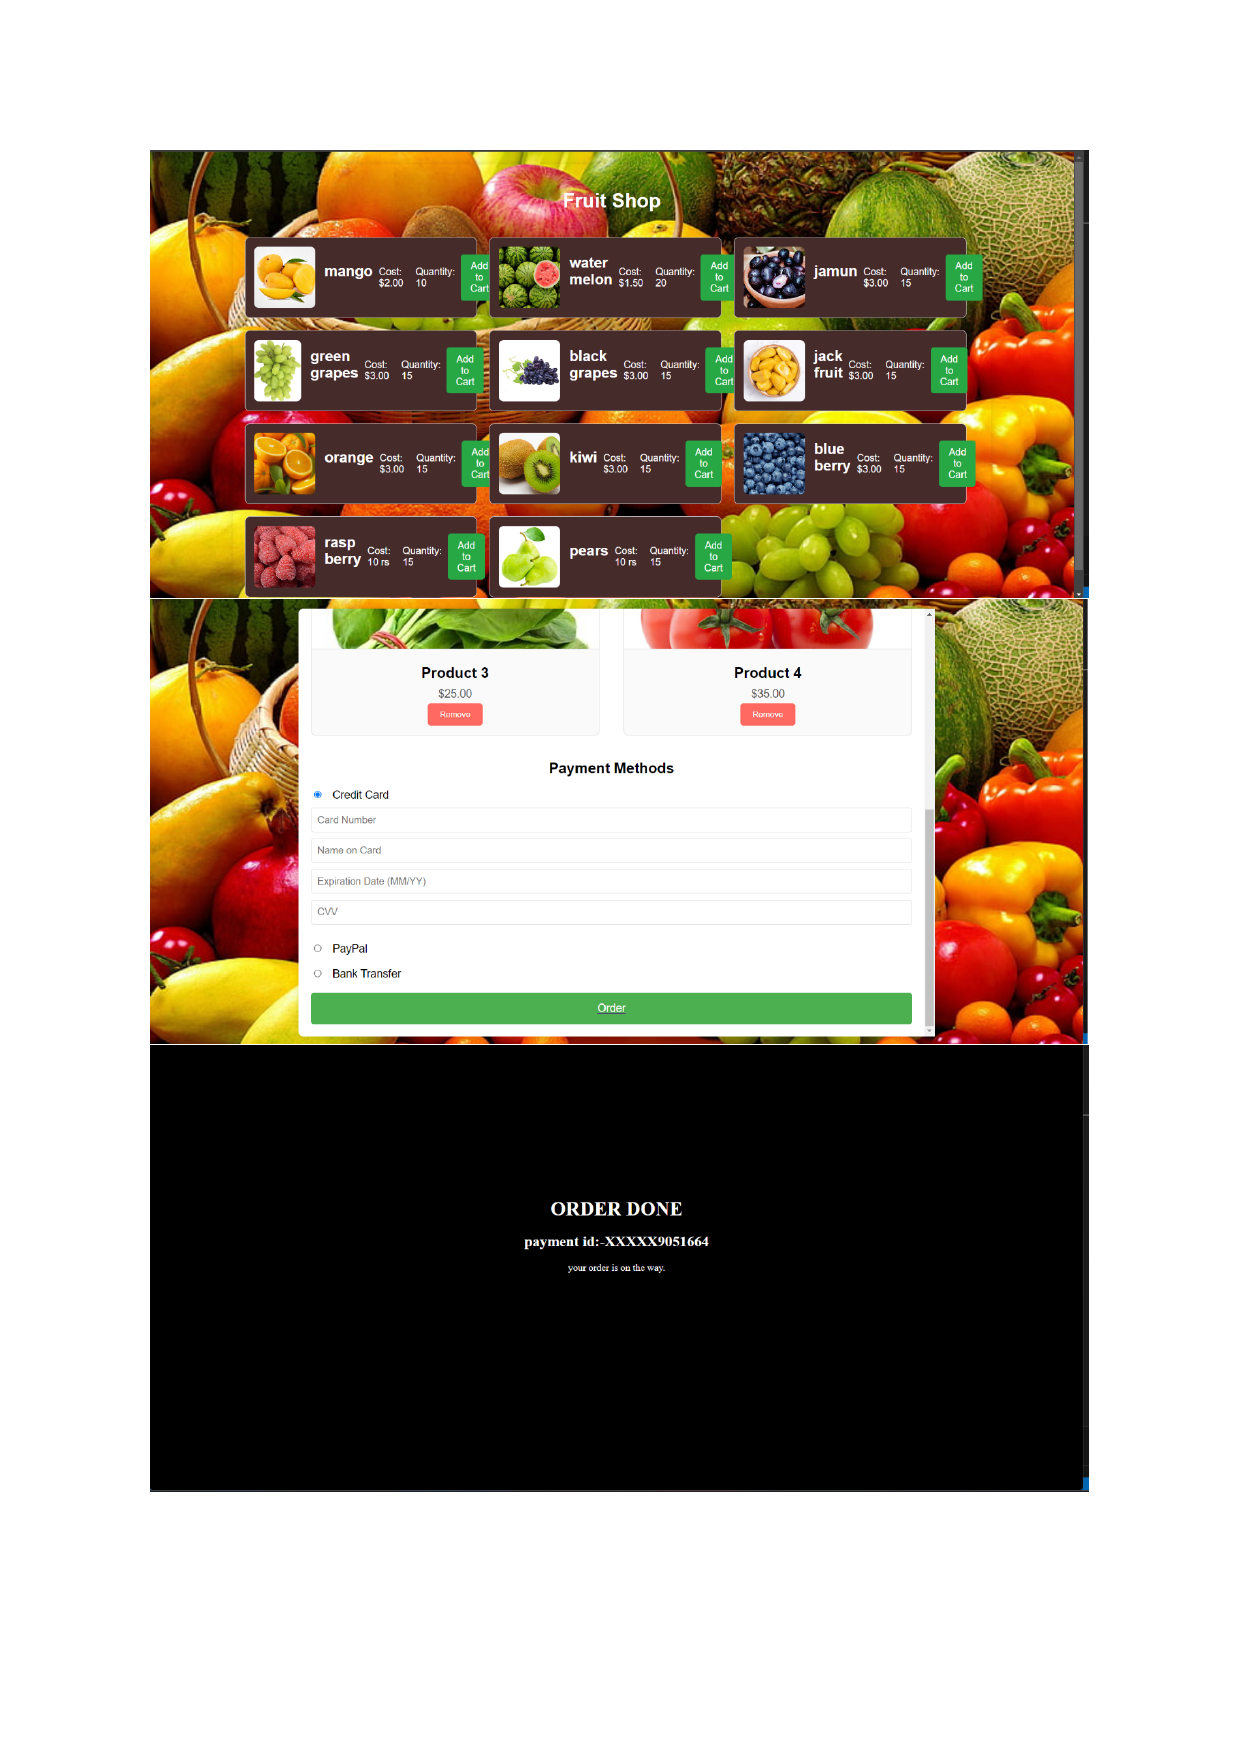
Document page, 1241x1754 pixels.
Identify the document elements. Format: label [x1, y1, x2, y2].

picture [150, 1045, 1089, 1492]
picture [150, 599, 1088, 1044]
picture [150, 150, 1089, 598]
